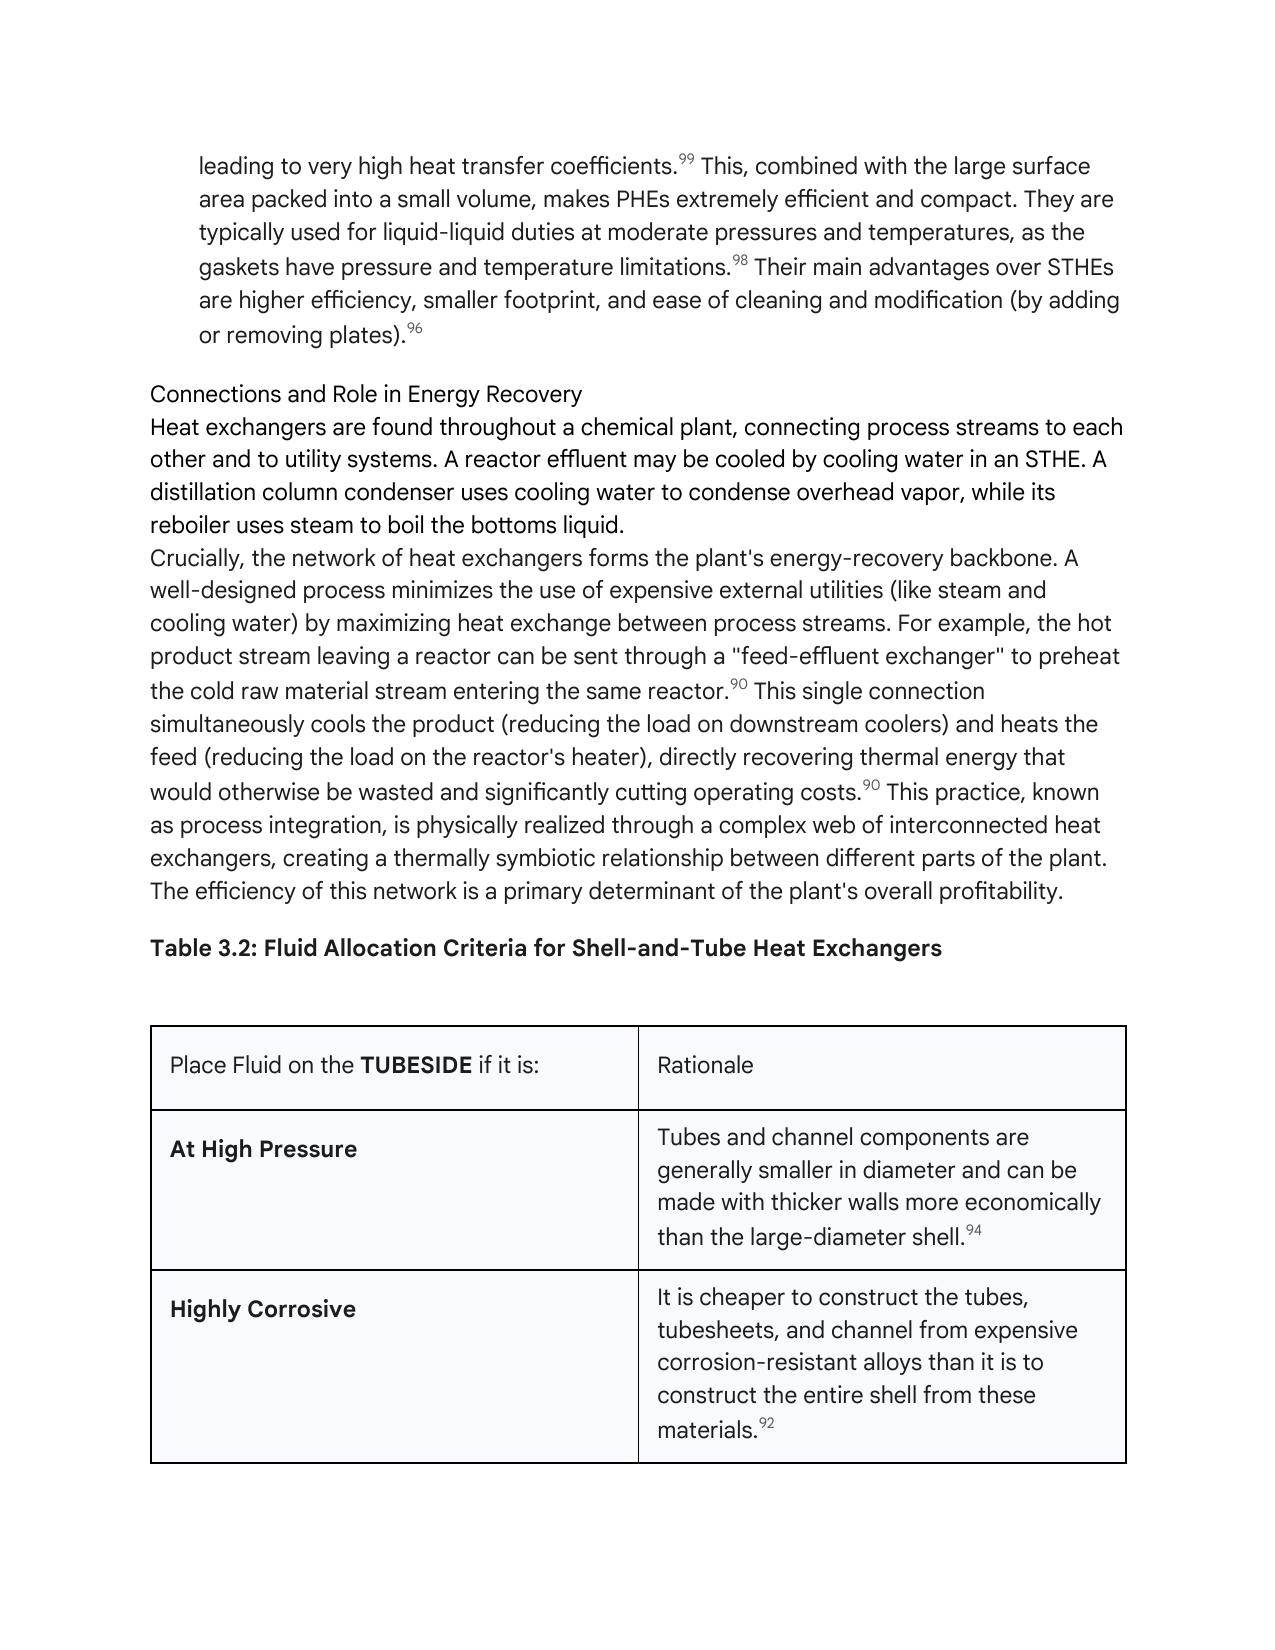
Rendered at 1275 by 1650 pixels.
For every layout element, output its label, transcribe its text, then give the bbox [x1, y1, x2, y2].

table_header Rationale [639, 1027, 1125, 1109]
text Heat exchangers are found throughout a chemical plant, connecting process streams to each other and to utility systems. A reactor effluent may be cooled by cooling water in an STHE. A distillation column condenser uses cooling water to condense overhead vapor, while its reboiler uses steam to boil the bottoms liquid. [150, 413, 1125, 540]
text Connections and Role in Energy Recovery [150, 380, 1125, 409]
text Crucially, the network of heat exchangers forms the plant's energy-recovery backbone. A well-designed process minimizes the use of expensive external utilities (like steam and cooling water) by maximizing heat exchange between process streams. For example, the hot product stream leaving a reactor can be sent through a "feed-effluent exchanger" to preheat the cold raw material stream entering the same reactor.90 This single connection simultaneously cools the product (reducing the load on downstream coolers) and heats the feed (reducing the load on the reactor's heater), directly recovering thermal energy that would otherwise be wasted and significantly cutting operating costs.90 This practice, known as process integration, is physically realized through a complex web of interconnected heat exchangers, creating a thermally symbiotic relationship between different parts of the plant. The efficiency of this network is a primary determinant of the plant's overall profitability. [150, 544, 1125, 906]
table_header Place Fluid on the TUBESIDE if it is: [152, 1027, 638, 1109]
table_cell It is cheaper to construct the tubes, tubesheets, and channel from expensive corrosion-resistant alloys than it is to construct the entire shell from these materials.92 [639, 1271, 1125, 1462]
text Table 3.2: Fluid Allocation Criteria for Shell-and-Tube Heat Exchangers [150, 935, 1125, 963]
table_cell Highly Corrosive [152, 1271, 638, 1462]
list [161, 150, 1125, 351]
table_cell Tubes and channel components are generally smaller in diameter and can be made with thicker walls more economically than the large-diameter shell.94 [639, 1111, 1125, 1269]
table_cell At High Pressure [152, 1111, 638, 1269]
